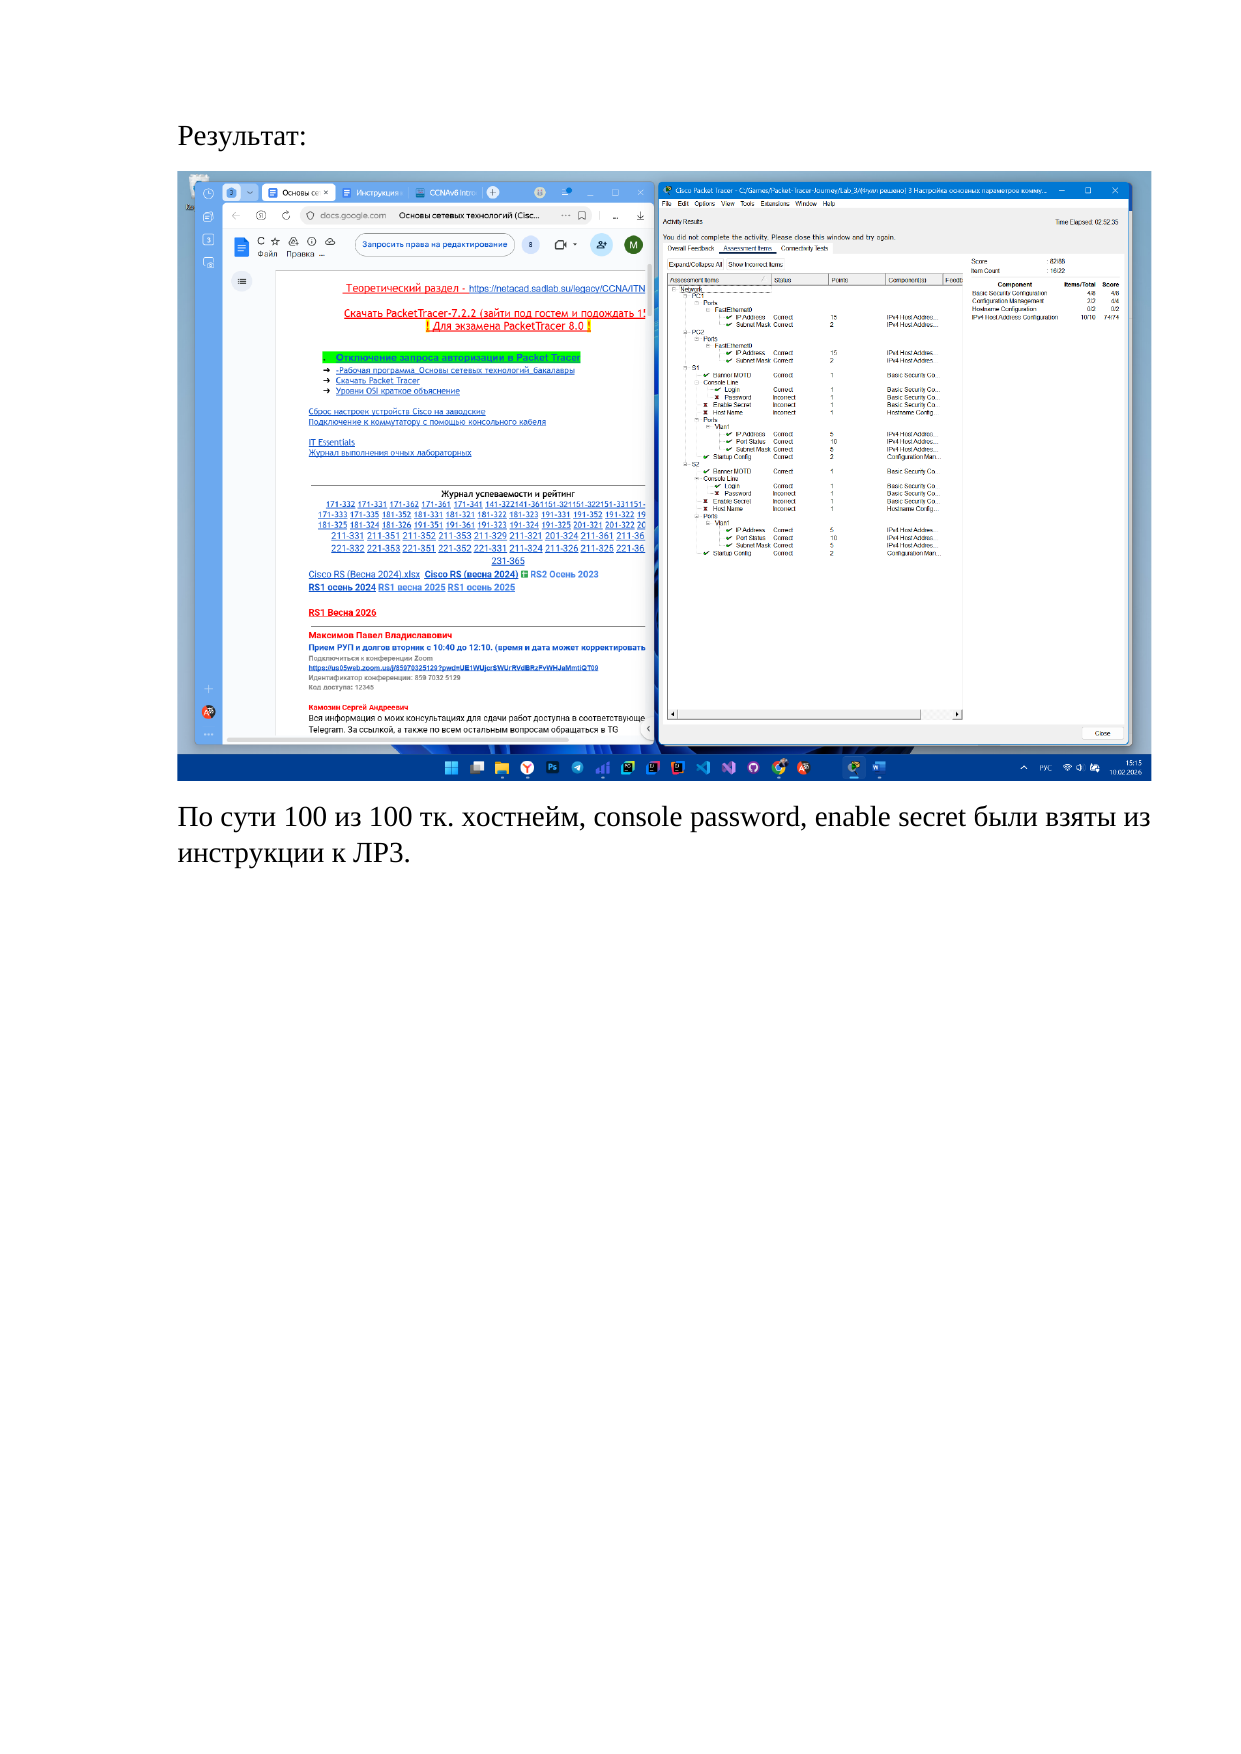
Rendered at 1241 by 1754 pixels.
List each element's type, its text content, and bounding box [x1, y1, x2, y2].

picture [177, 171, 1152, 781]
text По сути 100 из 100 тк. хостнейм, console password, enable secret были взяты из инструкции к ЛР3. [177, 799, 1152, 869]
text Результат: [177, 118, 1152, 152]
